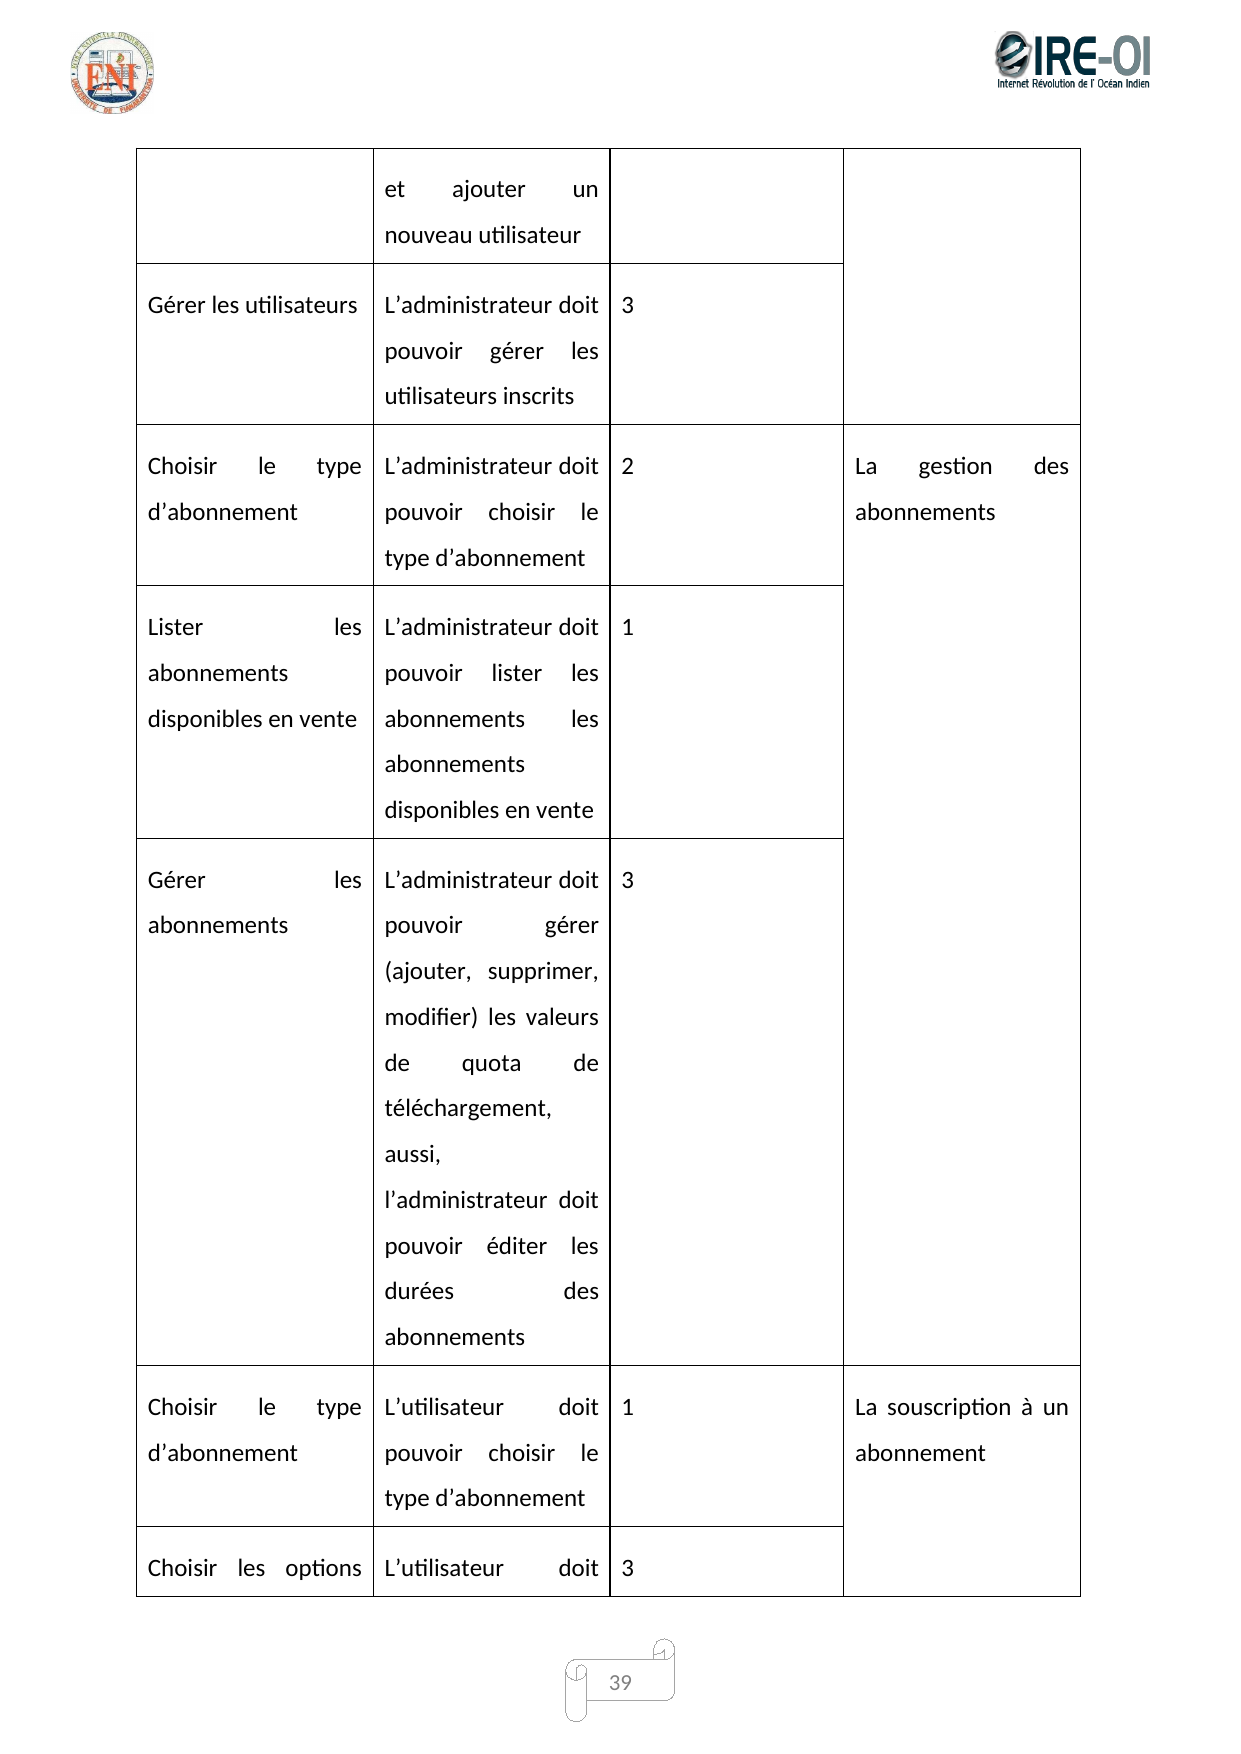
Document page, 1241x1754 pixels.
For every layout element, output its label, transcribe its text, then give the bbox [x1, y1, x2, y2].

table_cell 2 [611, 425, 843, 585]
table_cell L’administrateur doit pouvoir lister les abonnements les abonnements disponibles en vente [374, 586, 609, 838]
table_cell Lister les abonnements disponibles en vente [137, 586, 373, 838]
table_cell Gérer les abonnements [137, 839, 373, 1365]
table_cell La gestion des abonnements [844, 425, 1080, 1365]
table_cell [137, 149, 373, 263]
picture [70, 32, 154, 114]
table_cell 3 [611, 1527, 843, 1596]
table_cell La souscription à un abonnement [844, 1366, 1080, 1596]
table_cell L’administrateur doit pouvoir gérer les utilisateurs inscrits [374, 264, 609, 424]
table_cell Gérer les utilisateurs [137, 264, 373, 424]
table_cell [374, 149, 609, 263]
table_cell Choisir le type d’abonnement [137, 425, 373, 585]
picture [992, 27, 1154, 95]
table_cell L’administrateur doit pouvoir choisir le type d’abonnement [374, 425, 609, 585]
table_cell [844, 149, 1080, 424]
table_cell 1 [611, 586, 843, 838]
table_cell 2 [611, 149, 843, 263]
table_cell 3 [611, 264, 843, 424]
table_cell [137, 1527, 373, 1596]
table_cell 1 [611, 1366, 843, 1526]
table_cell L’administrateur doit pouvoir gérer (ajouter, supprimer, modifier) les valeurs de quota de téléchargement, aussi, l’administrateur doit pouvoir éditer les durées des abonnements [374, 839, 609, 1365]
table_cell L’utilisateur doit pouvoir choisir le type d’abonnement [374, 1366, 609, 1526]
table_cell 3 [611, 839, 843, 1365]
table_cell Choisir le type d’abonnement [137, 1366, 373, 1526]
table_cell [374, 1527, 609, 1596]
